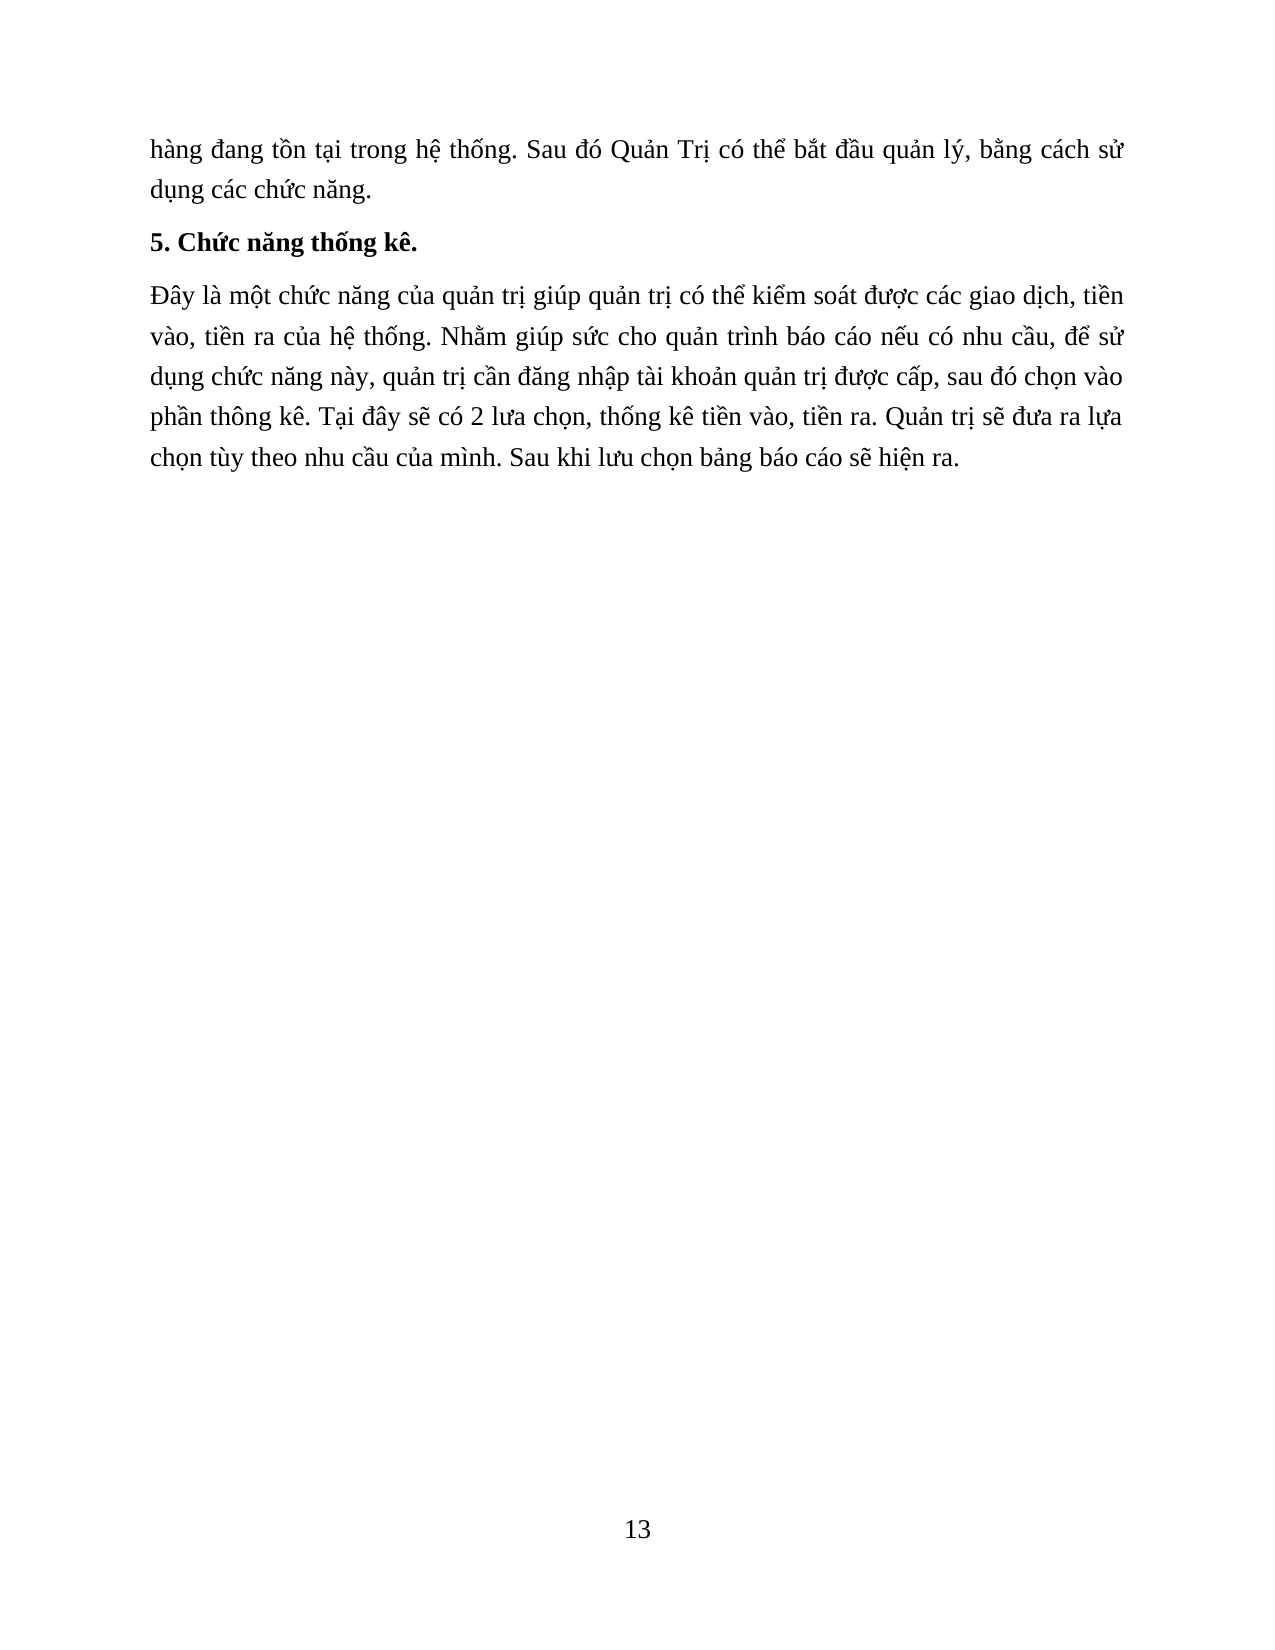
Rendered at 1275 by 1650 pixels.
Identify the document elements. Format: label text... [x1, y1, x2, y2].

text Đây là một chức năng của quản trị giúp quản trị có thể kiểm soát được các giao dịch, tiền vào, tiền ra của hệ thống. Nhằm giúp sức cho quản trình báo cáo nếu có nhu cầu, để sử dụng chức năng này, quản trị cần đăng nhập tài khoản quản trị được cấp, sau đó chọn vào phần thông kê. Tại đây sẽ có 2 lưa chọn, thống kê tiền vào, tiền ra. Quản trị sẽ đưa ra lựa chọn tùy theo nhu cầu của mình. Sau khi lưu chọn bảng báo cáo sẽ hiện ra. [150, 279, 1125, 472]
text 5. Chức năng thống kê. [150, 226, 1125, 257]
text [150, 133, 1125, 204]
